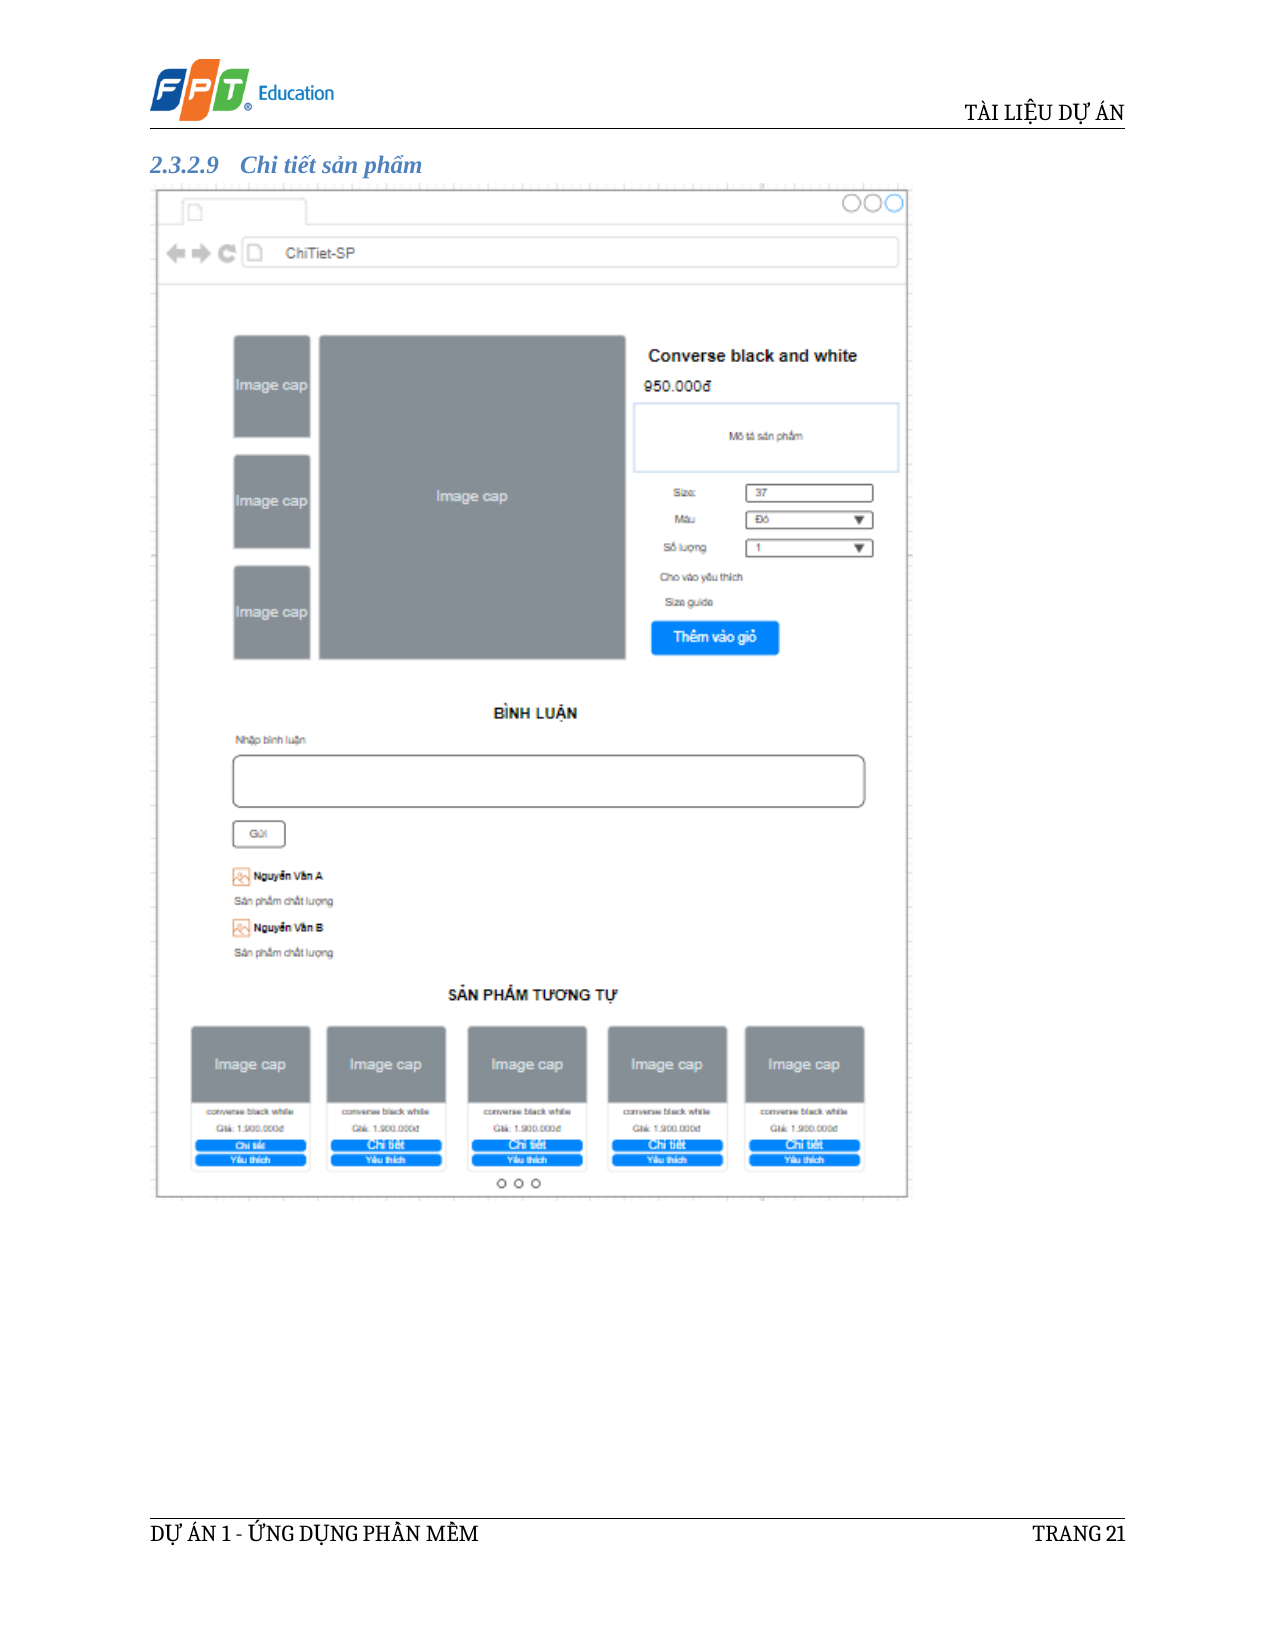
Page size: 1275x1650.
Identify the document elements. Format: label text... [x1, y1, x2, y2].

subtitle Chi tiết sản phẩm [150, 150, 1125, 179]
picture [150, 183, 913, 1201]
picture [150, 59, 336, 121]
